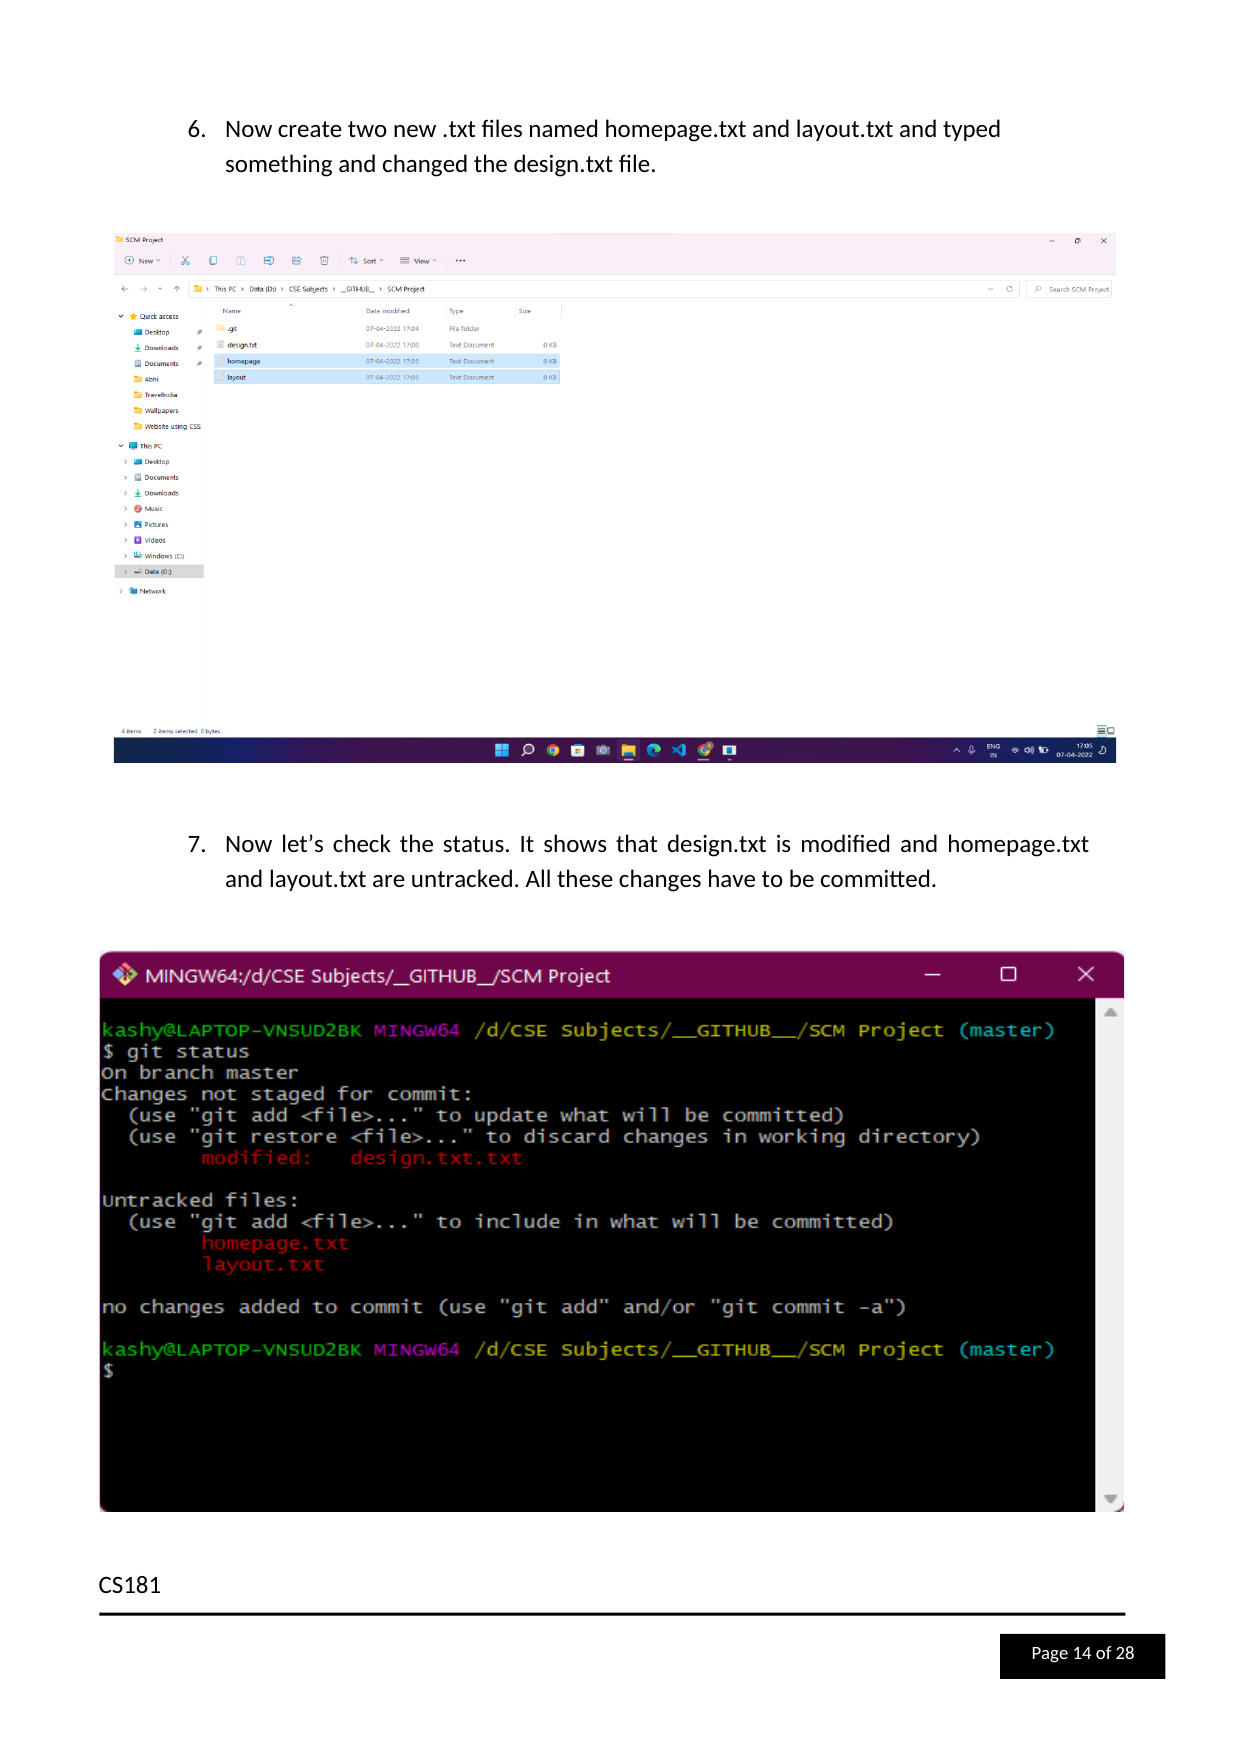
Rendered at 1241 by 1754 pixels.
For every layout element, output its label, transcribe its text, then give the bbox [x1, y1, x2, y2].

picture [113, 233, 1117, 763]
list Now create two new .txt files named homepage.txt and layout.txt and typed something and changed the design.txt file. [187, 113, 1090, 178]
picture [99, 950, 1125, 1512]
list Now let’s check the status. It shows that design.txt is modified and homepage.txt and layout.txt are untracked. All these changes have to be committed. [187, 828, 1090, 894]
